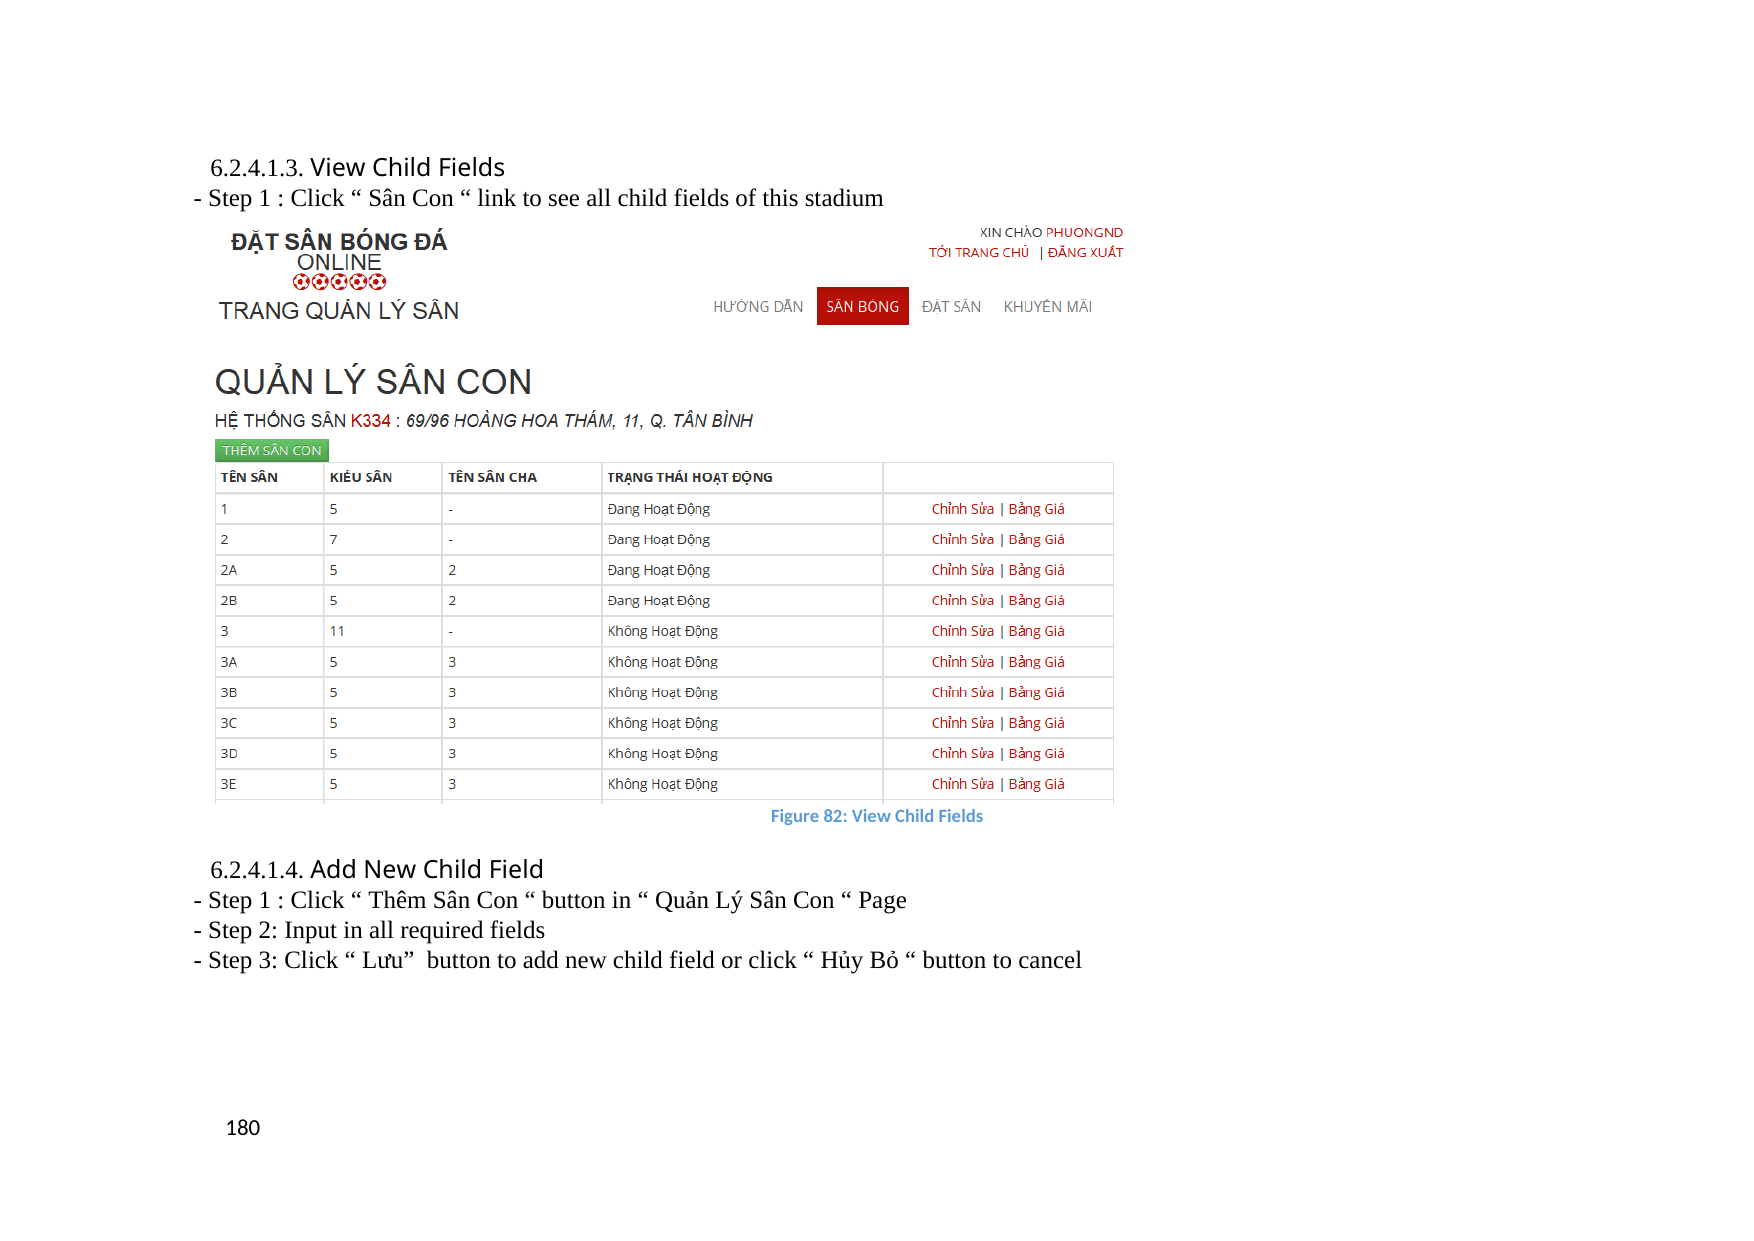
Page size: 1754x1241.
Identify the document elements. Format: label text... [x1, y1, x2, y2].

text - Step 1 : Click “ Sân Con “ link to see all child fields of this stadium [193, 183, 1604, 211]
text - Step 1 : Click “ Thêm Sân Con “ button in “ Quản Lý Sân Con “ Page [193, 886, 1604, 914]
text - Step 3: Click “ Lưu” button to add new child field or click “ Hủy Bỏ “ button to cancel [193, 945, 1604, 974]
picture [193, 212, 1135, 804]
subtitle Add New Child Field [210, 852, 1604, 886]
subtitle View Child Fields [210, 149, 1604, 183]
text - Step 2: Input in all required fields [193, 916, 1604, 944]
